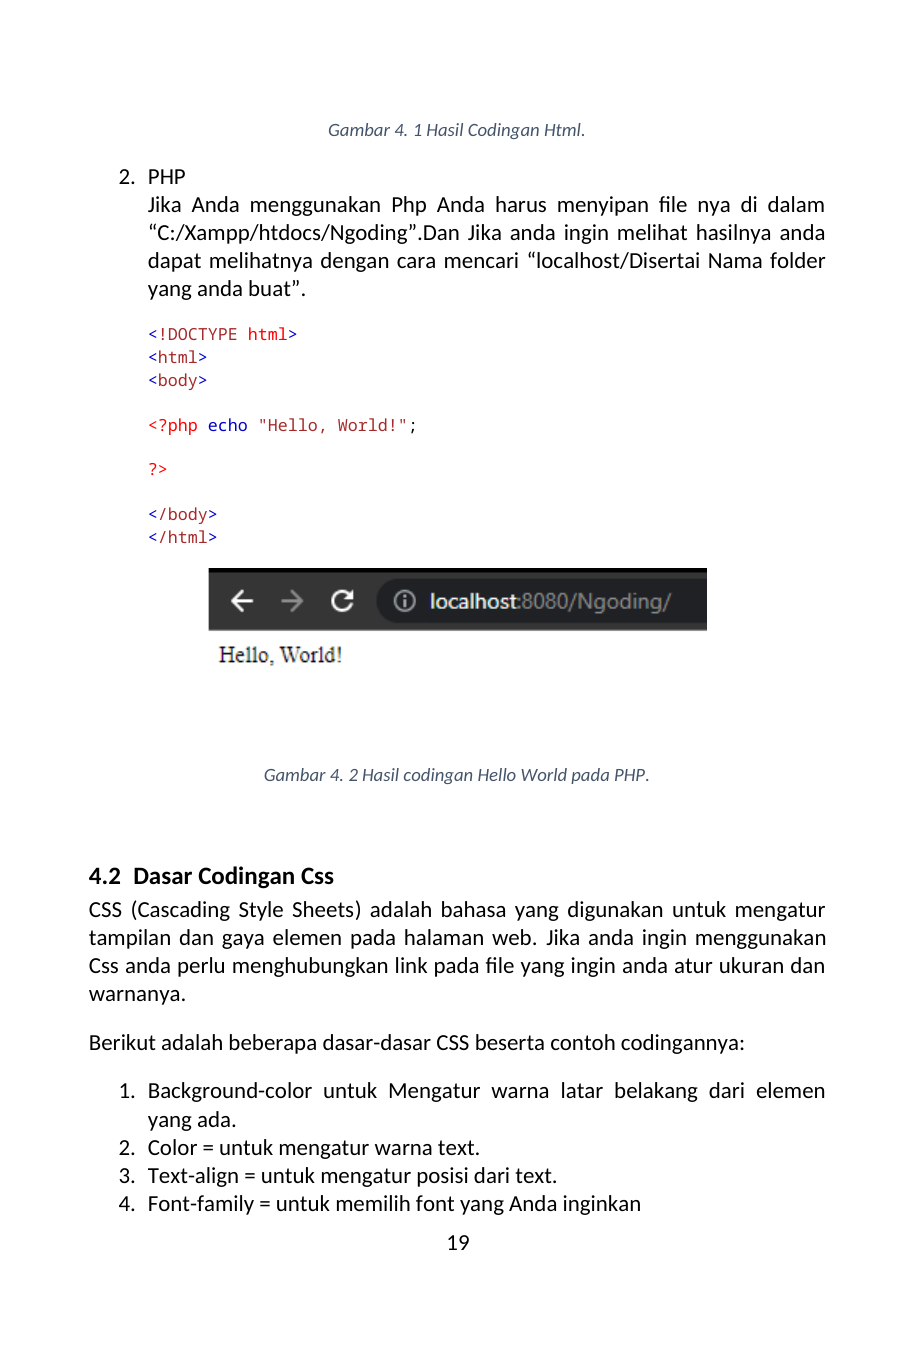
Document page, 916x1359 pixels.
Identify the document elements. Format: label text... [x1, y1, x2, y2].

list Text-align = untuk mengatur posisi dari text. [118, 1161, 827, 1189]
text ?> </body> </html> [148, 457, 827, 548]
text Gambar 4. 1 Hasil Codingan Html. [89, 118, 827, 141]
picture [208, 568, 707, 743]
text Berikut adalah beberapa dasar-dasar CSS beserta contoh codingannya: [89, 1028, 827, 1056]
text CSS (Cascading Style Sheets) adalah bahasa yang digunakan untuk mengatur tampilan dan gaya elemen pada halaman web. Jika anda ingin menggunakan Css anda perlu menghubungkan link pada file yang ingin anda atur ukuran dan warnanya. [89, 895, 827, 1007]
list Color = untuk mengatur warna text. [118, 1133, 827, 1161]
list Jika Anda menggunakan Php Anda harus menyipan file nya di dalam “C:/Xampp/htdocs/Ngoding”.Dan Jika anda ingin melihat hasilnya anda dapat melihatnya dengan cara mencari “localhost/Disertai Nama folder yang anda buat”. [148, 190, 827, 302]
list PHP [118, 162, 827, 190]
text <!DOCTYPE html> <html> <body> <?php echo "Hello, World!"; [148, 323, 827, 436]
list Background-color untuk Mengatur warna latar belakang dari elemen yang ada. [118, 1077, 827, 1133]
list Font-family = untuk memilih font yang Anda inginkan [118, 1189, 827, 1217]
text Gambar 4. 2 Hasil codingan Hello World pada PHP. [89, 763, 827, 786]
subtitle Dasar Codingan Css [89, 860, 827, 890]
